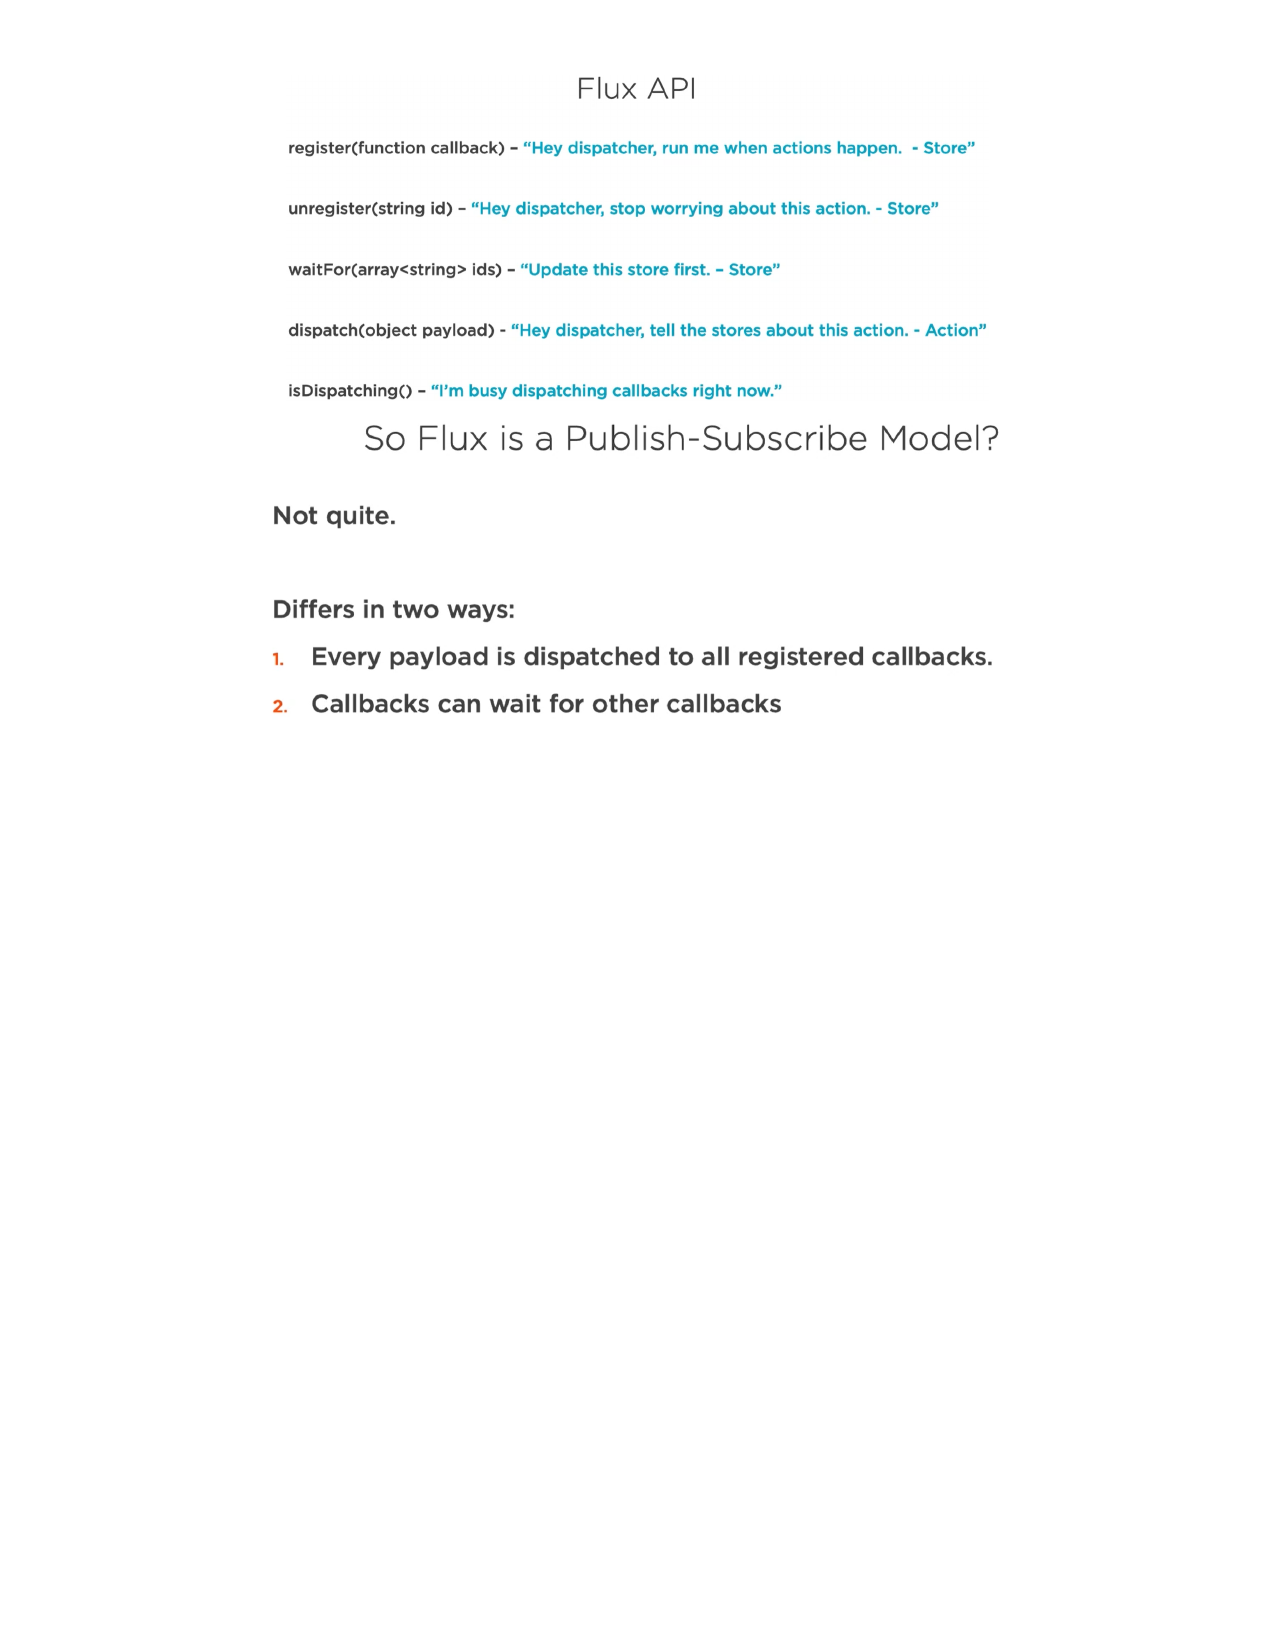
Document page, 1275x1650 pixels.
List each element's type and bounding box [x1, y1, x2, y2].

picture [264, 419, 1011, 720]
picture [285, 75, 990, 401]
